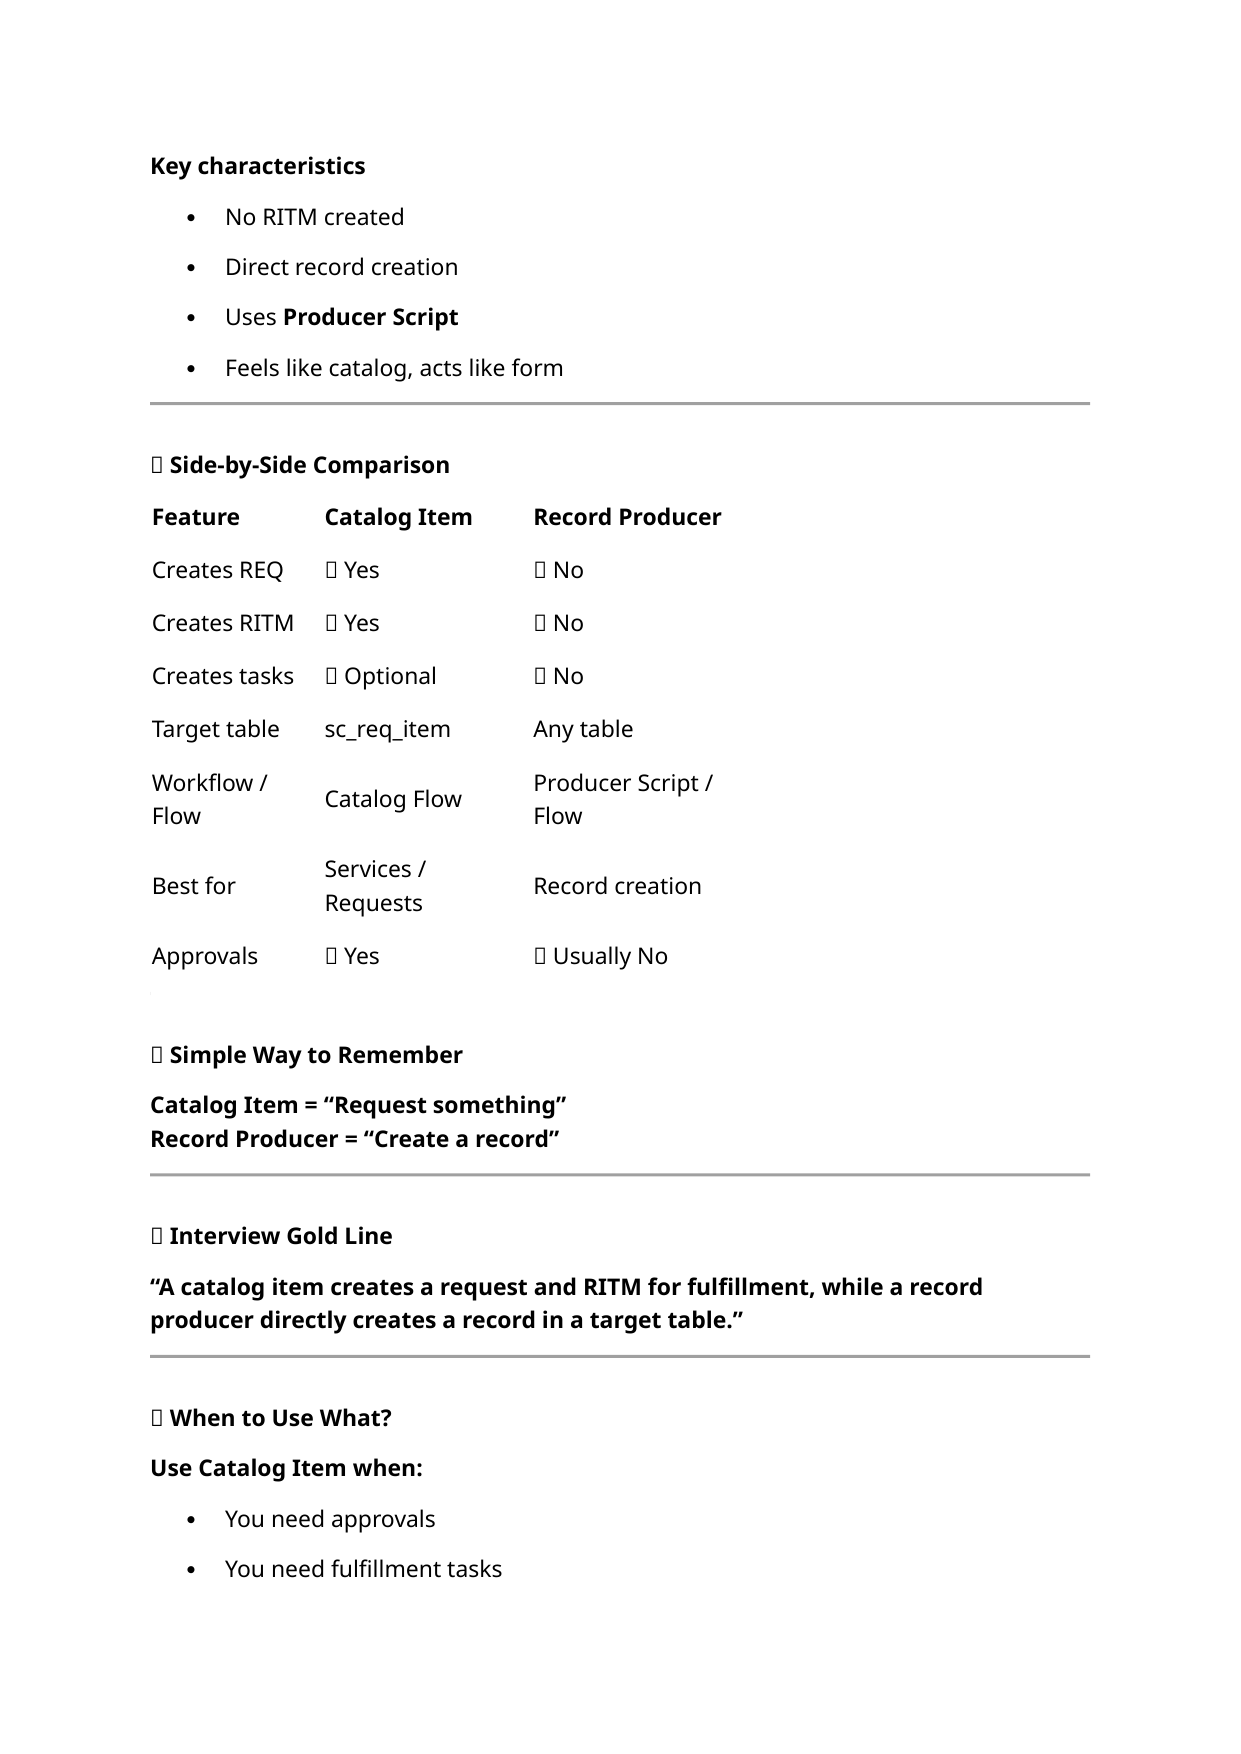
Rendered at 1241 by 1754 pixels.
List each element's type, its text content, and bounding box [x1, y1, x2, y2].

list Direct record creation [187, 251, 1090, 282]
table_cell Target table [150, 712, 323, 765]
text Catalog Item = “Request something” Record Producer = “Create a record” [150, 1089, 1090, 1154]
text Key characteristics [150, 150, 1090, 181]
table_cell Approvals [150, 939, 323, 992]
list You need fulfillment tasks [187, 1553, 1090, 1584]
table_cell ✅ Yes [323, 553, 532, 606]
table_cell Creates RITM [150, 606, 323, 659]
table_cell ❌ No [532, 553, 766, 606]
table_cell sc_req_item [323, 712, 532, 765]
table_cell ✅ Yes [323, 939, 532, 992]
table_cell Services / Requests [323, 852, 532, 939]
table_cell Record creation [532, 852, 766, 939]
table_cell ❌ Usually No [532, 939, 766, 992]
table_cell ✅ Yes [323, 606, 532, 659]
table_cell Producer Script / Flow [532, 765, 766, 852]
text 🧠 Simple Way to Remember [150, 1039, 1090, 1070]
table_cell ✅ Optional [323, 659, 532, 712]
list Feels like catalog, acts like form [187, 352, 1090, 383]
table_cell Best for [150, 852, 323, 939]
text Use Catalog Item when: [150, 1452, 1090, 1483]
table_cell ❌ No [532, 606, 766, 659]
list No RITM created [187, 200, 1090, 232]
text ✅ When to Use What? [150, 1402, 1090, 1433]
text 🚨 Interview Gold Line [150, 1220, 1090, 1251]
text “A catalog item creates a request and RITM for fulfillment, while a record producer directly creates a record in a target table.” [150, 1271, 1090, 1336]
table_cell Workflow / Flow [150, 765, 323, 852]
table_header Feature [150, 499, 323, 552]
list You need approvals [187, 1502, 1090, 1534]
table_cell Catalog Flow [323, 765, 532, 852]
table_cell Creates tasks [150, 659, 323, 712]
table_header Record Producer [532, 499, 766, 552]
list Uses Producer Script [187, 301, 1090, 332]
text 🔥 Side-by-Side Comparison [150, 449, 1090, 480]
table_cell Creates REQ [150, 553, 323, 606]
table_cell Any table [532, 712, 766, 765]
table_cell ❌ No [532, 659, 766, 712]
table_header Catalog Item [323, 499, 532, 552]
